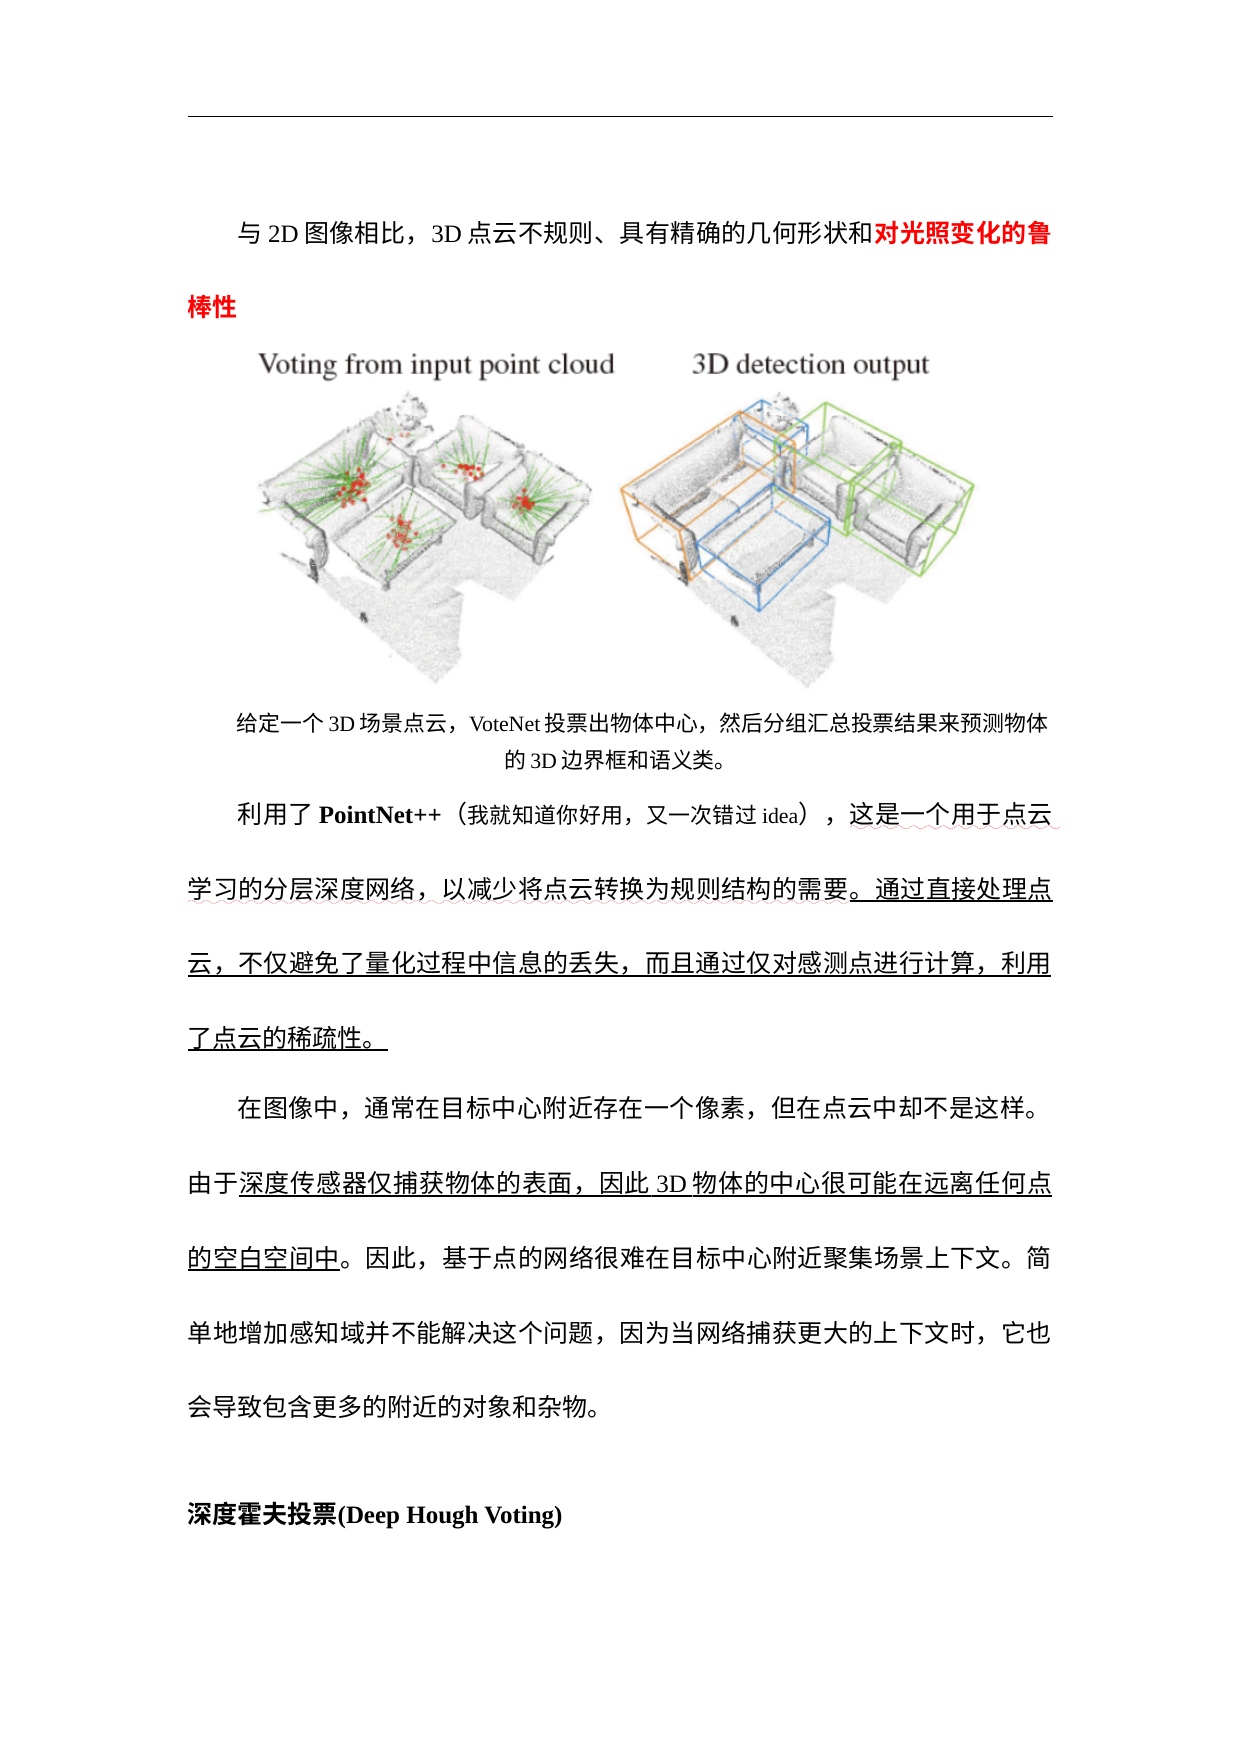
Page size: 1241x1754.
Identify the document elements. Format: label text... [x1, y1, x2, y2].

text 利用了PointNet++（我就知道你好用，又一次错过idea），这是一个用于点云学习的分层深度网络，以减少将点云转换为规则结构的需要。通过直接处理点云，不仅避免了量化过程中信息的丢失，而且通过仅对感测点进行计算，利用了点云的稀疏性。 [187, 780, 1053, 903]
text 利用了PointNet++（我就知道你好用，又一次错过idea），这是一个用于点云学习的分层深度网络，以减少将点云转换为规则结构的需要。通过直接处理点云，不仅避免了量化过程中信息的丢失，而且通过仅对感测点进行计算，利用了点云的稀疏性。 [187, 901, 1053, 1069]
text 给定一个3D场景点云，VoteNet投票出物体中心，然后分组汇总投票结果来预测物体的3D边界框和语义类。 [187, 706, 1053, 775]
text 深度霍夫投票(Deep Hough Voting) [187, 1481, 1053, 1546]
text 在图像中，通常在目标中心附近存在一个像素，但在点云中却不是这样。由于深度传感器仅捕获物体的表面，因此3D物体的中心很可能在远离任何点的空白空间中。因此，基于点的网络很难在目标中心附近聚集场景上下文。简单地增加感知域并不能解决这个问题，因为当网络捕获更大的上下文时，它也会导致包含更多的附近的对象和杂物。 [187, 1074, 1053, 1438]
text 与2D图像相比，3D点云不规则、具有精确的几何形状和对光照变化的鲁棒性 [187, 199, 1053, 338]
picture [227, 343, 1013, 698]
